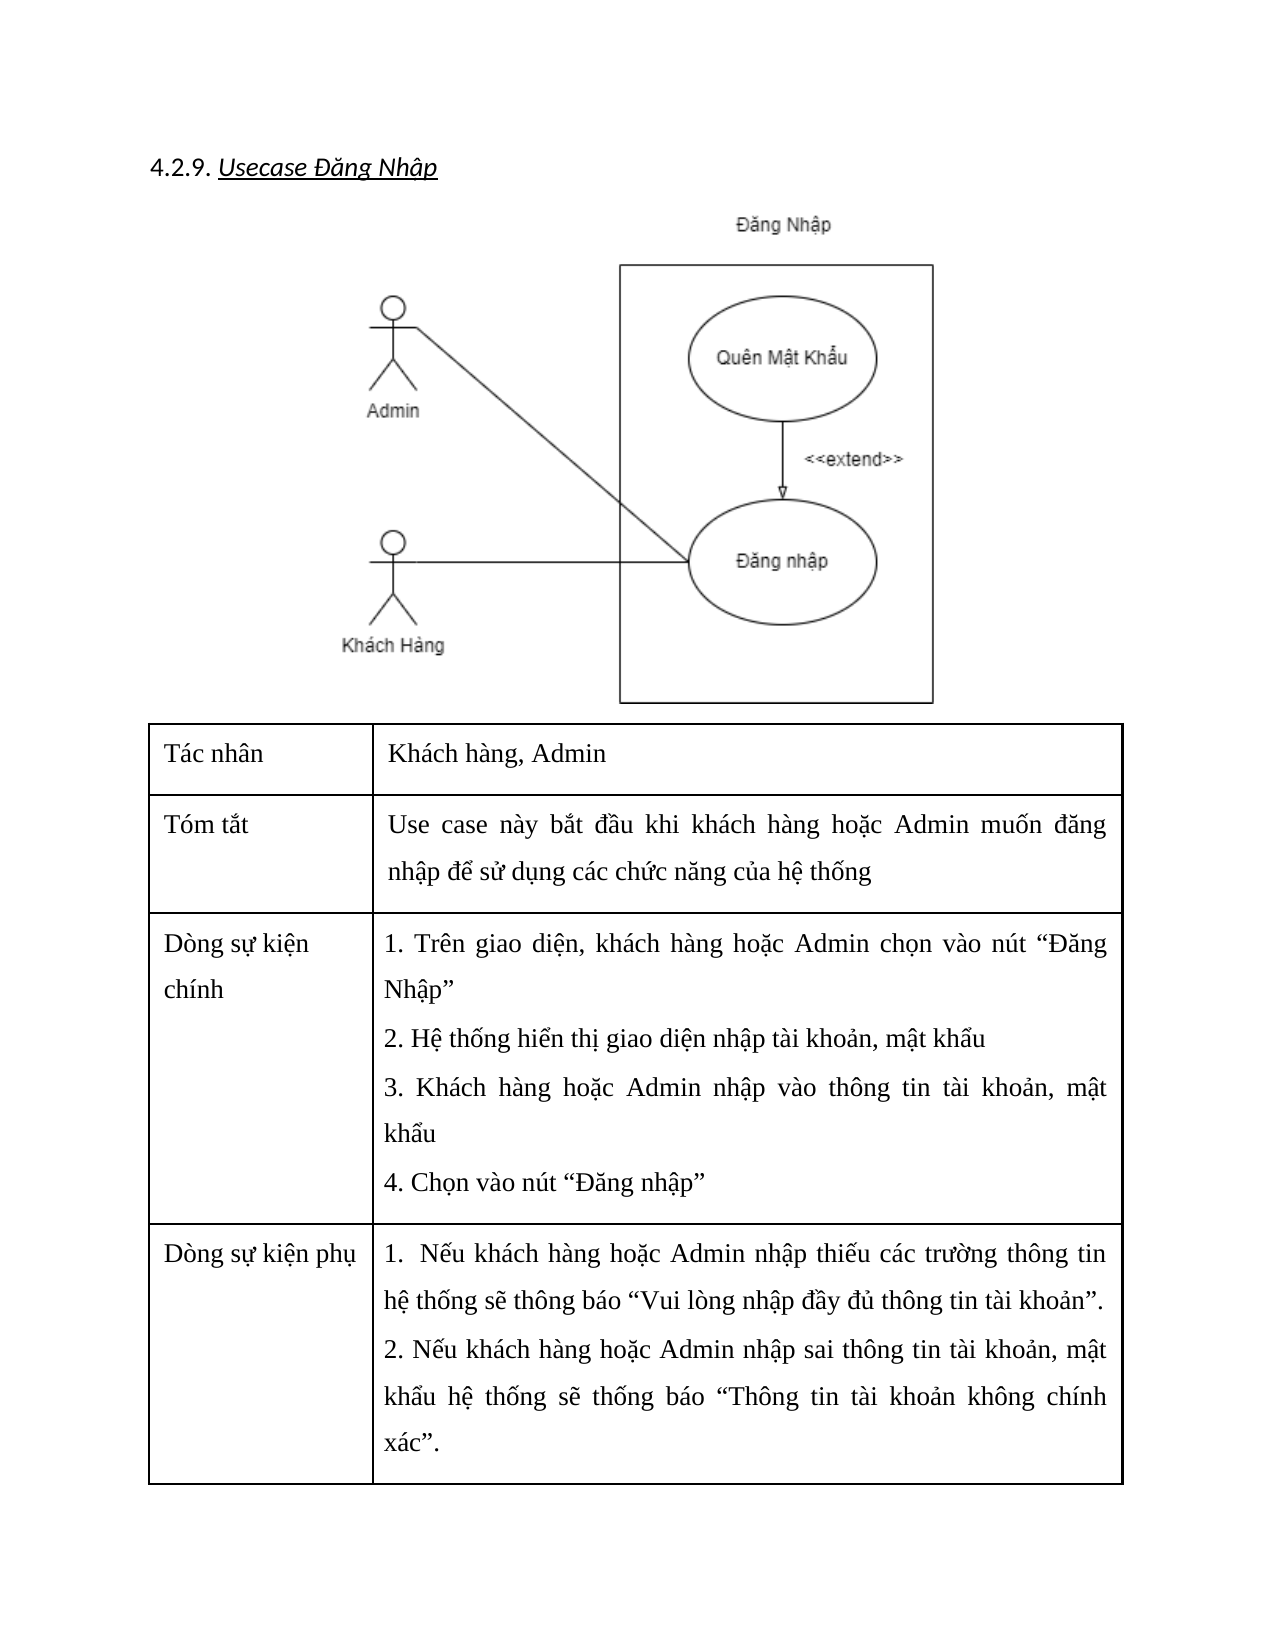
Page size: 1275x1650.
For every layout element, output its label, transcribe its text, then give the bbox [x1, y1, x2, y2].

table_cell Tóm tắt [150, 796, 372, 912]
text 4.2.9. Usecase Đăng Nhập [150, 150, 1125, 183]
table_header Khách hàng, Admin [374, 725, 1121, 794]
table_cell Dòng sự kiện phụ [150, 1225, 372, 1483]
picture [341, 202, 934, 704]
table_cell 1. Trên giao diện, khách hàng hoặc Admin chọn vào nút “Đăng Nhập” 2. Hệ thống hiển thị giao diện nhập tài khoản, mật khẩu 3. Khách hàng hoặc Admin nhập vào thông tin tài khoản, mật khẩu 4. Chọn vào nút “Đăng nhập” [374, 914, 1121, 1223]
table_header Tác nhân [150, 725, 372, 794]
table_cell Dòng sự kiện chính [150, 914, 372, 1223]
table_cell Use case này bắt đầu khi khách hàng hoặc Admin muốn đăng nhập để sử dụng các chức năng của hệ thống [374, 796, 1121, 912]
table_cell 1. Nếu khách hàng hoặc Admin nhập thiếu các trường thông tin hệ thống sẽ thông báo “Vui lòng nhập đầy đủ thông tin tài khoản”. 2. Nếu khách hàng hoặc Admin nhập sai thông tin tài khoản, mật khẩu hệ thống sẽ thống báo “Thông tin tài khoản không chính xác”. [374, 1225, 1121, 1483]
